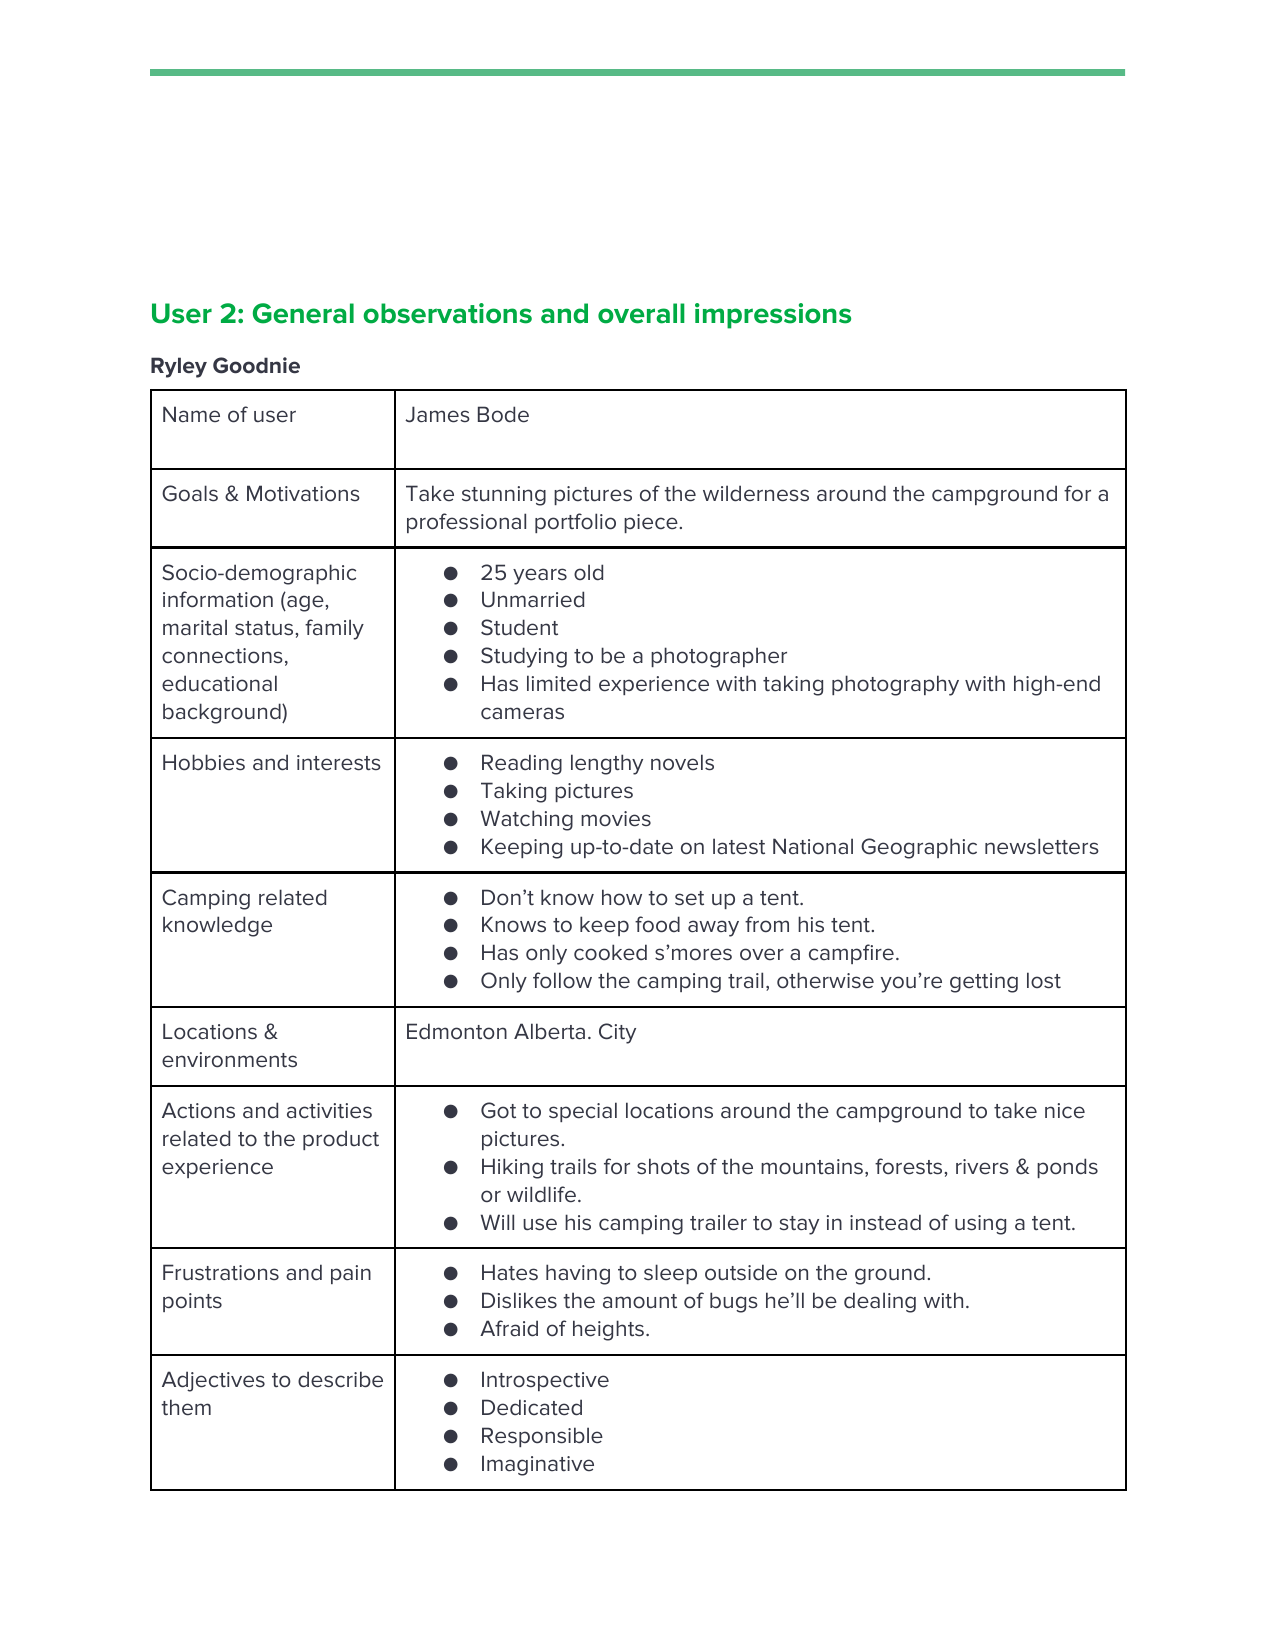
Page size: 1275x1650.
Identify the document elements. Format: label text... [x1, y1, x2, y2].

table_cell Hates having to sleep outside on the ground. Dislikes the amount of bugs he’ll be dealing with. Afraid of heights. [396, 1249, 1125, 1354]
table_cell Got to special locations around the campground to take nice pictures. Hiking trails for shots of the mountains, forests, rivers & ponds or wildlife. Will use his camping trailer to stay in instead of using a tent. [396, 1087, 1125, 1247]
table_cell Frustrations and pain points [152, 1249, 394, 1354]
table_cell 25 years old Unmarried Student Studying to be a photographer Has limited experience with taking photography with high-end cameras [396, 549, 1125, 737]
table_cell Adjectives to describe them [152, 1356, 394, 1488]
text Ryley Goodnie [150, 353, 1125, 381]
subtitle User 2: General observations and overall impressions [150, 296, 1125, 332]
table_cell Edmonton Alberta. City [396, 1008, 1125, 1085]
table_cell Take stunning pictures of the wilderness around the campground for a professional portfolio piece. [396, 470, 1125, 546]
table_cell Introspective Dedicated Responsible Imaginative [396, 1356, 1125, 1488]
picture [150, 69, 1125, 76]
table_cell Locations & environments [152, 1008, 394, 1085]
table_cell Don’t know how to set up a tent. Knows to keep food away from his tent. Has only cooked s’mores over a campfire. Only follow the camping trail, otherwise you’re getting lost [396, 874, 1125, 1006]
table_cell Actions and activities related to the product experience [152, 1087, 394, 1247]
table_header James Bode [396, 391, 1125, 468]
table_cell Hobbies and interests [152, 739, 394, 871]
table_cell Reading lengthy novels Taking pictures Watching movies Keeping up-to-date on latest National Geographic newsletters [396, 739, 1125, 871]
table_cell Goals & Motivations [152, 470, 394, 546]
table_cell Camping related knowledge [152, 874, 394, 1006]
table_cell Socio-demographic information (age, marital status, family connections, educational background) [152, 549, 394, 737]
table_header Name of user [152, 391, 394, 468]
